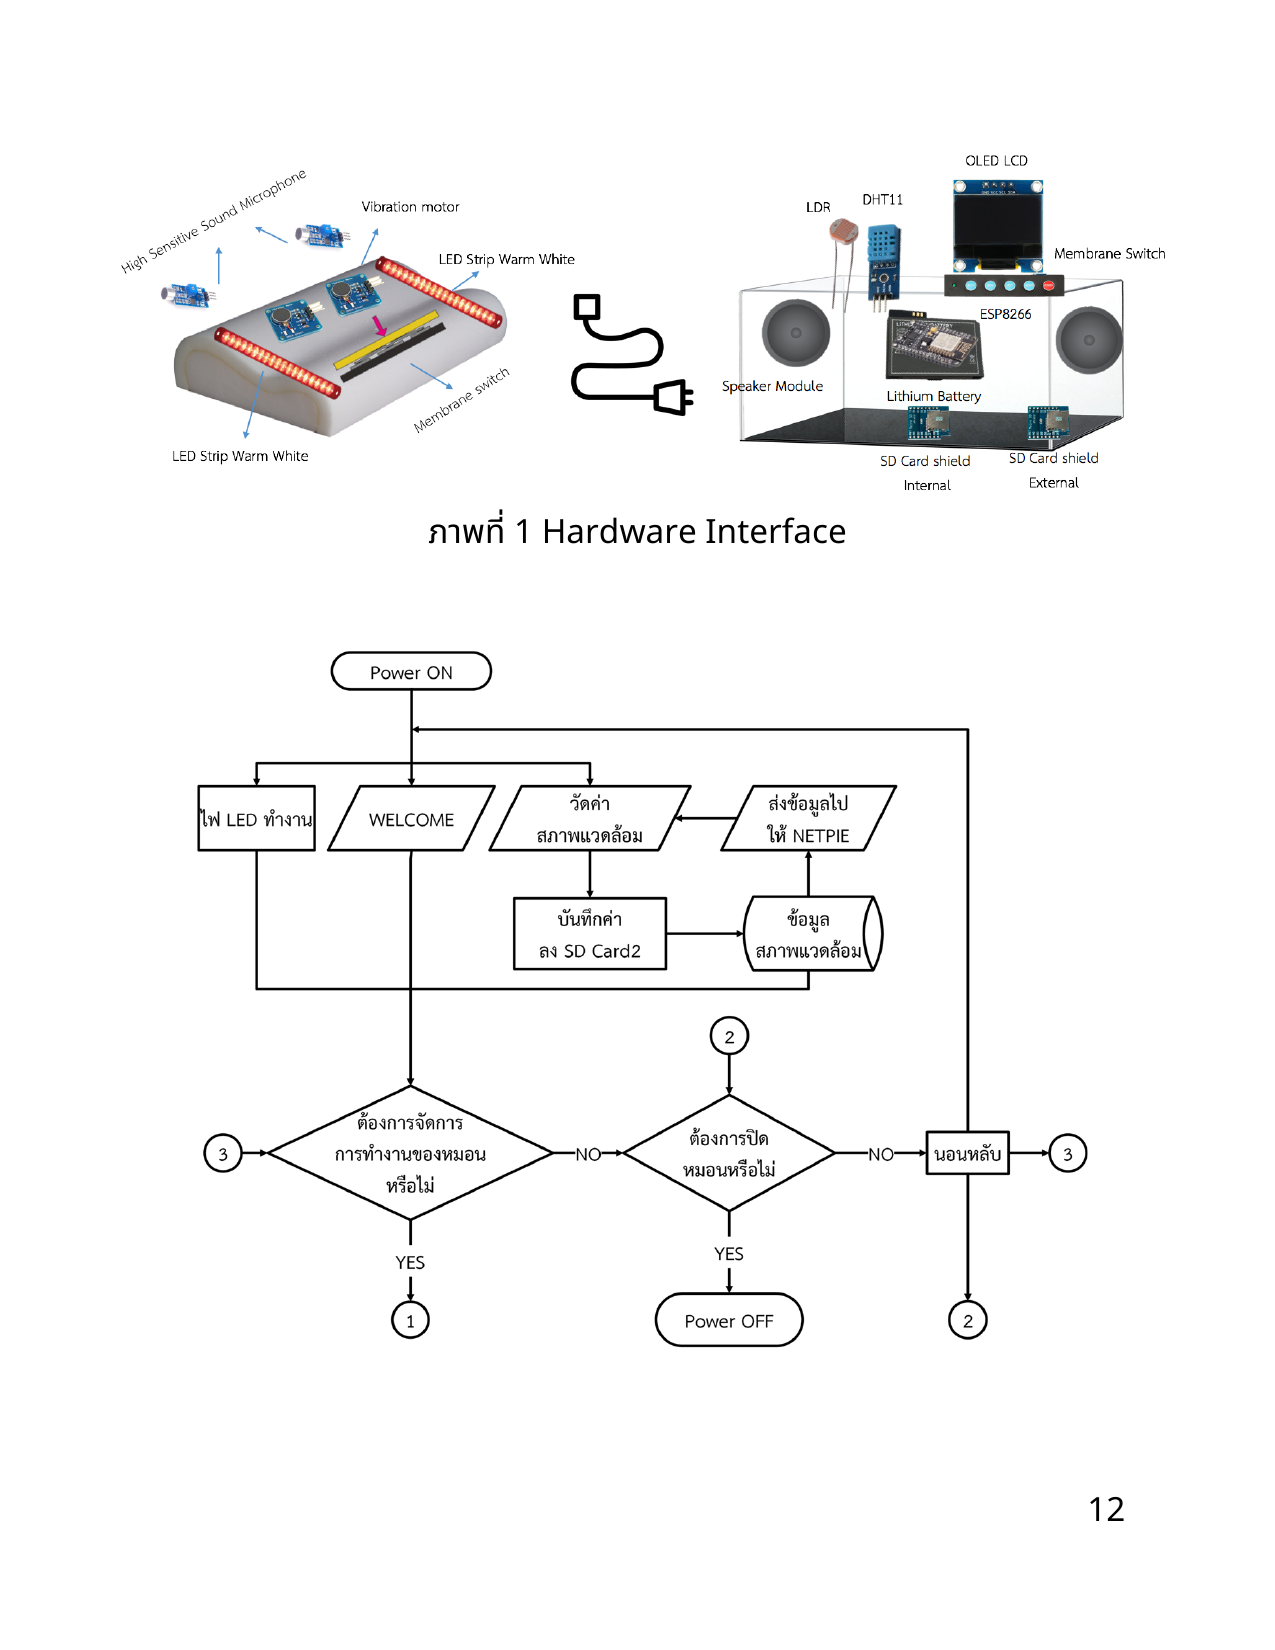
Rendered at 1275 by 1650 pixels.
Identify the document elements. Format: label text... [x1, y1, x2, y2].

text ภาพที่ Hardware Interface [150, 508, 1125, 558]
picture [187, 649, 1088, 1353]
picture [101, 119, 1170, 508]
